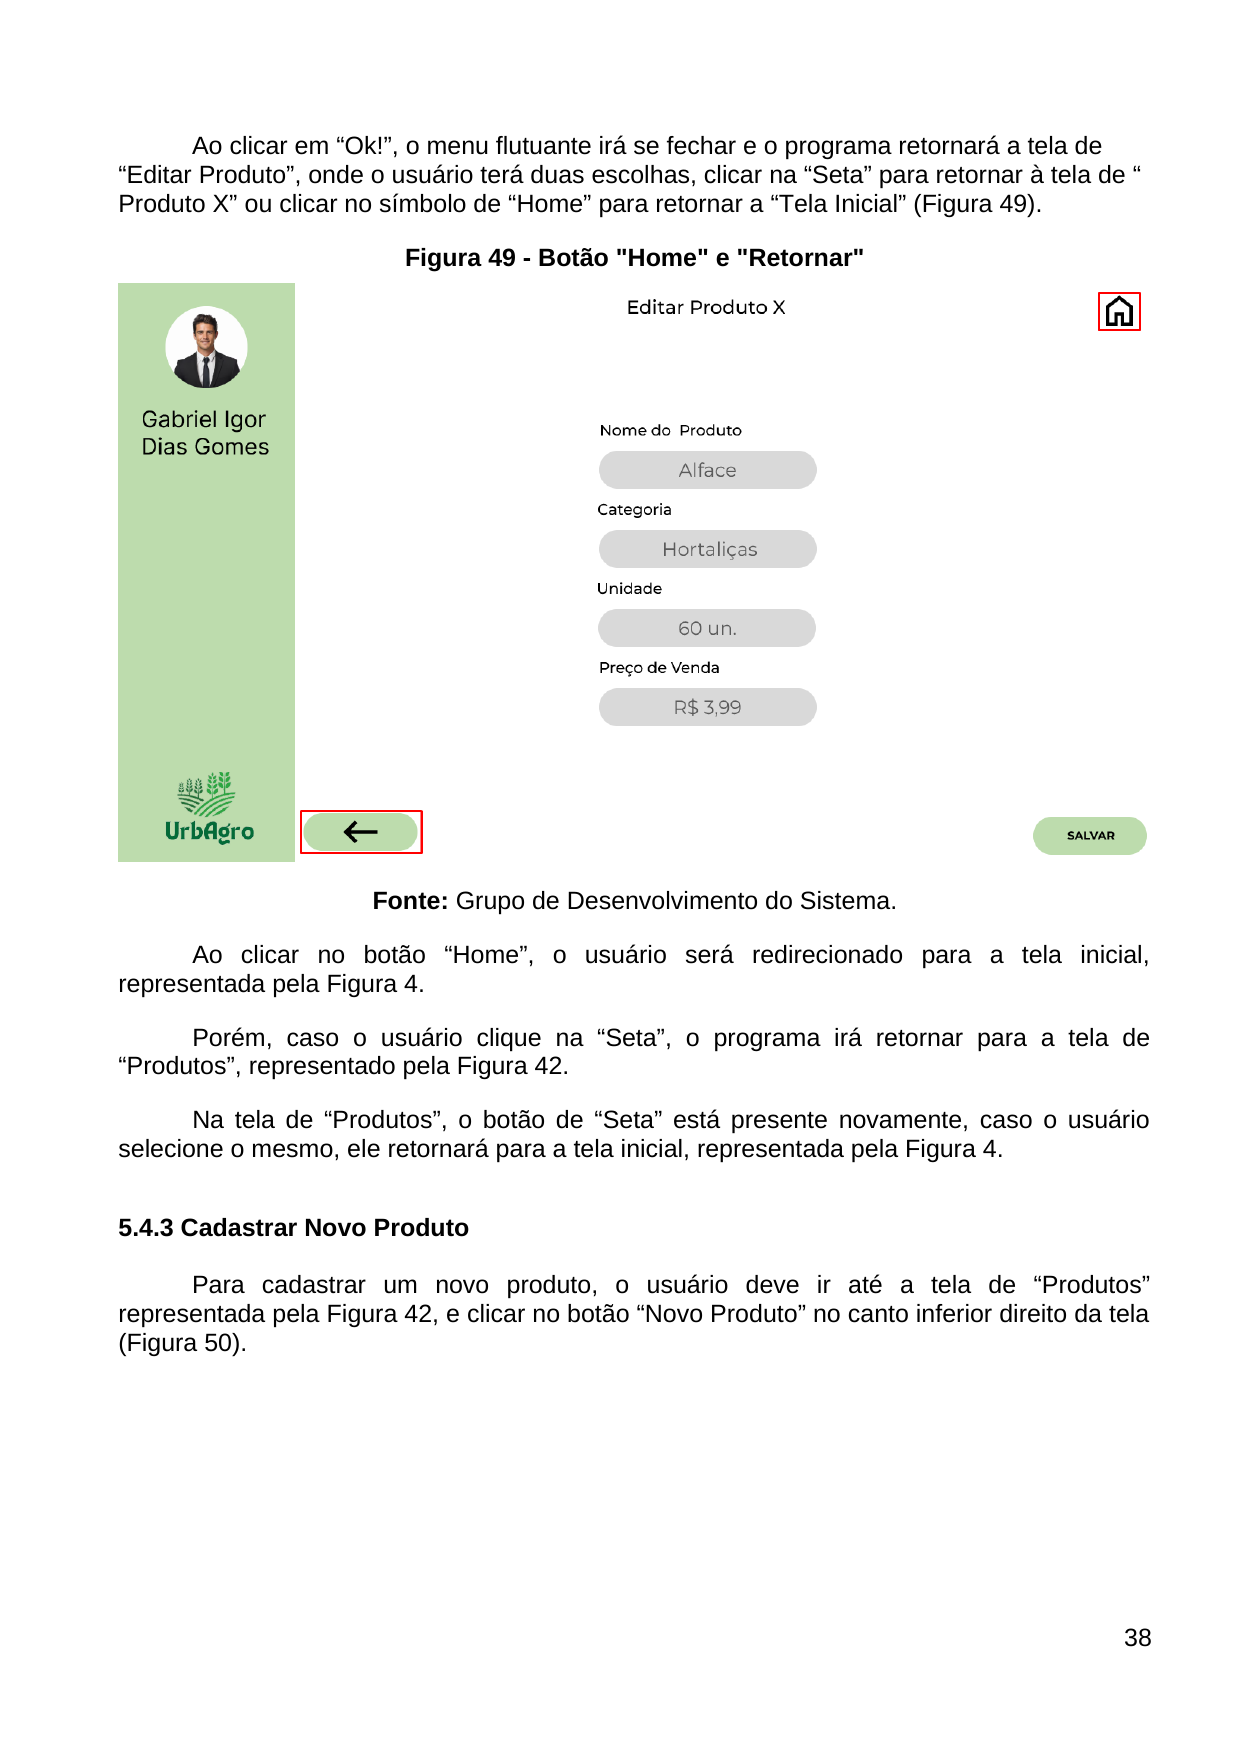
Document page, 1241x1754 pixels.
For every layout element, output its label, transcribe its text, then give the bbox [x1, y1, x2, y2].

subtitle 5.4.3 Cadastrar Novo Produto [118, 1212, 1152, 1241]
text Porém, caso o usuário clique na “Seta”, o programa irá retornar para a tela de “Produtos”, representado pela Figura 42. [118, 1022, 1152, 1080]
text Na tela de “Produtos”, o botão de “Seta” está presente novamente, caso o usuário selecione o mesmo, ele retornará para a tela inicial, representada pela Figura 4. [118, 1105, 1152, 1162]
picture [118, 283, 1152, 862]
text Ao clicar em “Ok!”, o menu flutuante irá se fechar e o programa retornará a tela de “Editar Produto”, onde o usuário terá duas escolhas, clicar na “Seta” para retornar à tela de “ Produto X” ou clicar no símbolo de “Home” para retornar a “Tela Inicial” (Figura 49). [118, 131, 1152, 218]
text Ao clicar no botão “Home”, o usuário será redirecionado para a tela inicial, representada pela Figura 4. [118, 940, 1152, 997]
text Fonte: Grupo de Desenvolvimento do Sistema. [118, 886, 1152, 915]
text Figura 49 - Botão "Home" e "Retornar" [118, 243, 1152, 271]
text Para cadastrar um novo produto, o usuário deve ir até a tela de “Produtos” representada pela Figura 42, e clicar no botão “Novo Produto” no canto inferior direito da tela (Figura 50). [118, 1270, 1152, 1356]
